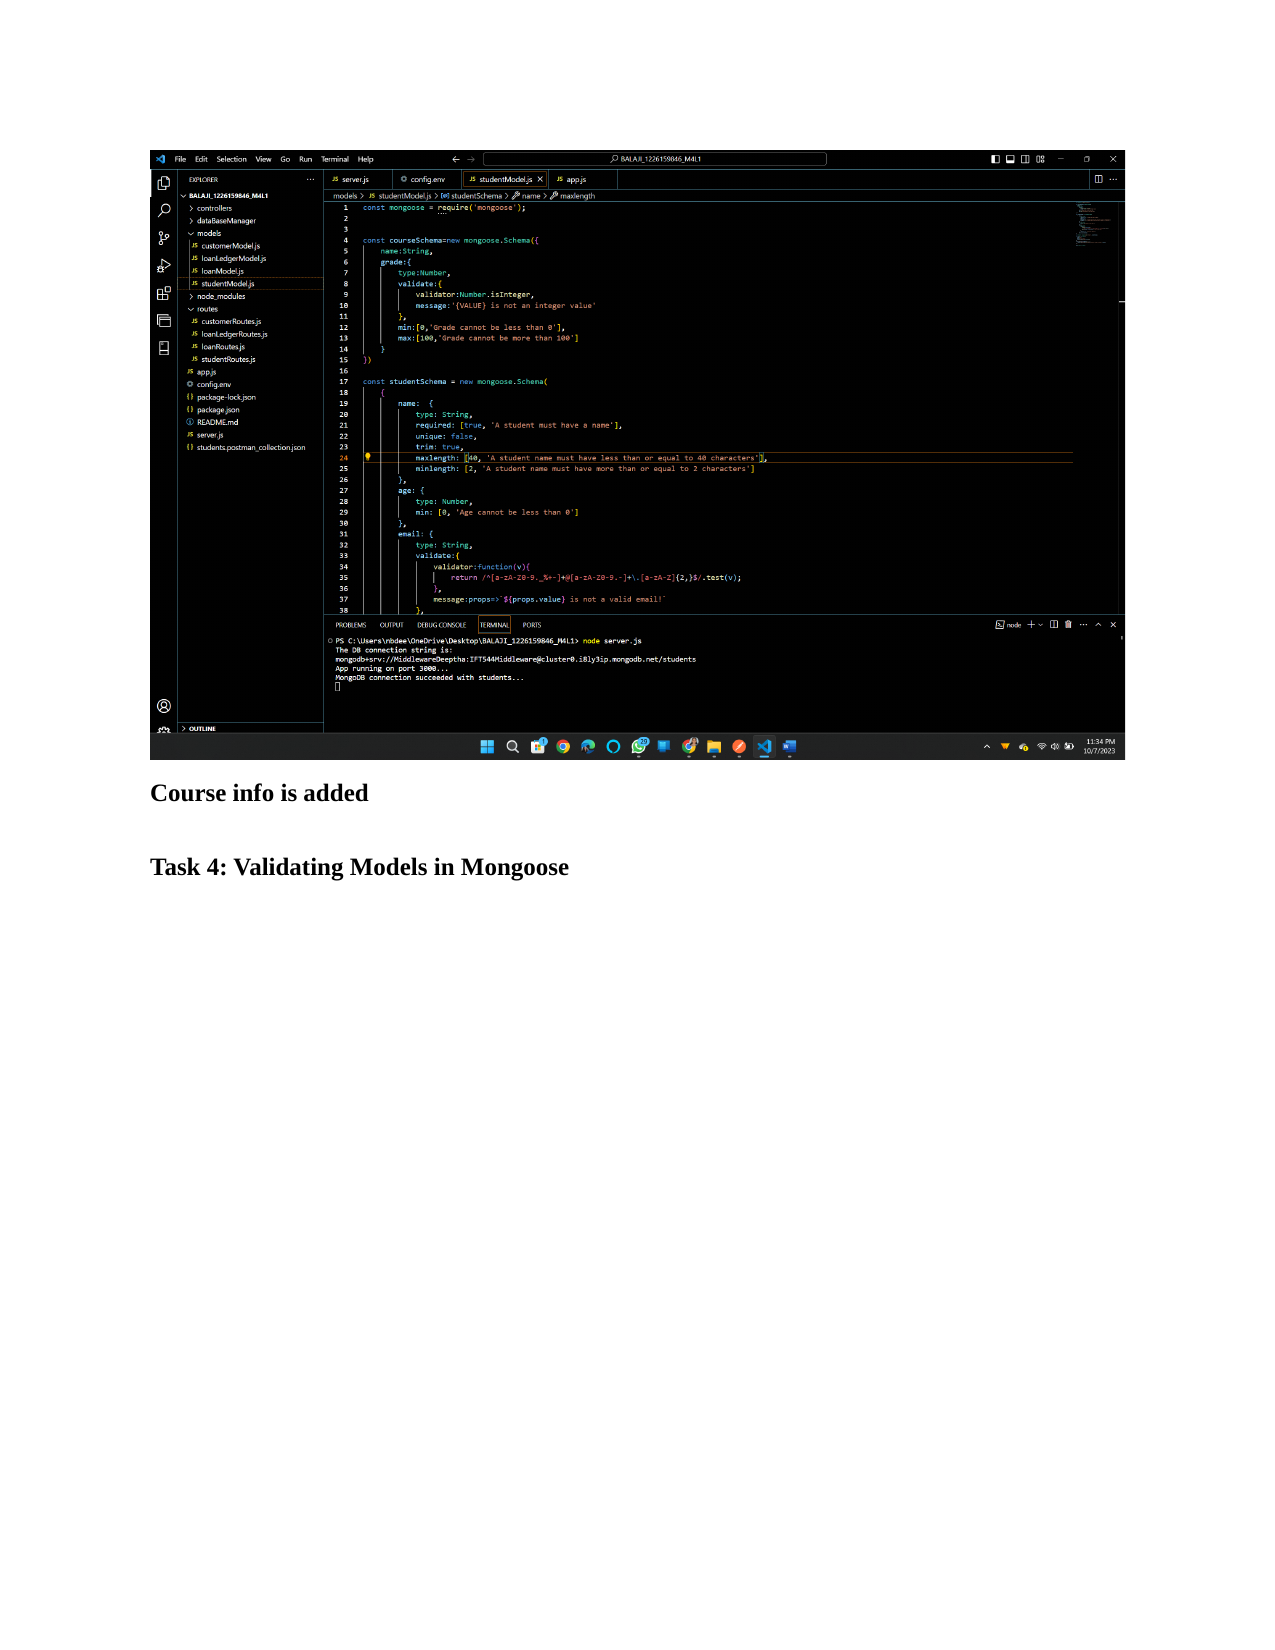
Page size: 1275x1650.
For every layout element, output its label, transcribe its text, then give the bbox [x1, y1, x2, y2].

text Task 4: Validating Models in Mongoose [150, 852, 1125, 881]
picture [150, 150, 1125, 760]
text Course info is added [150, 778, 1125, 807]
